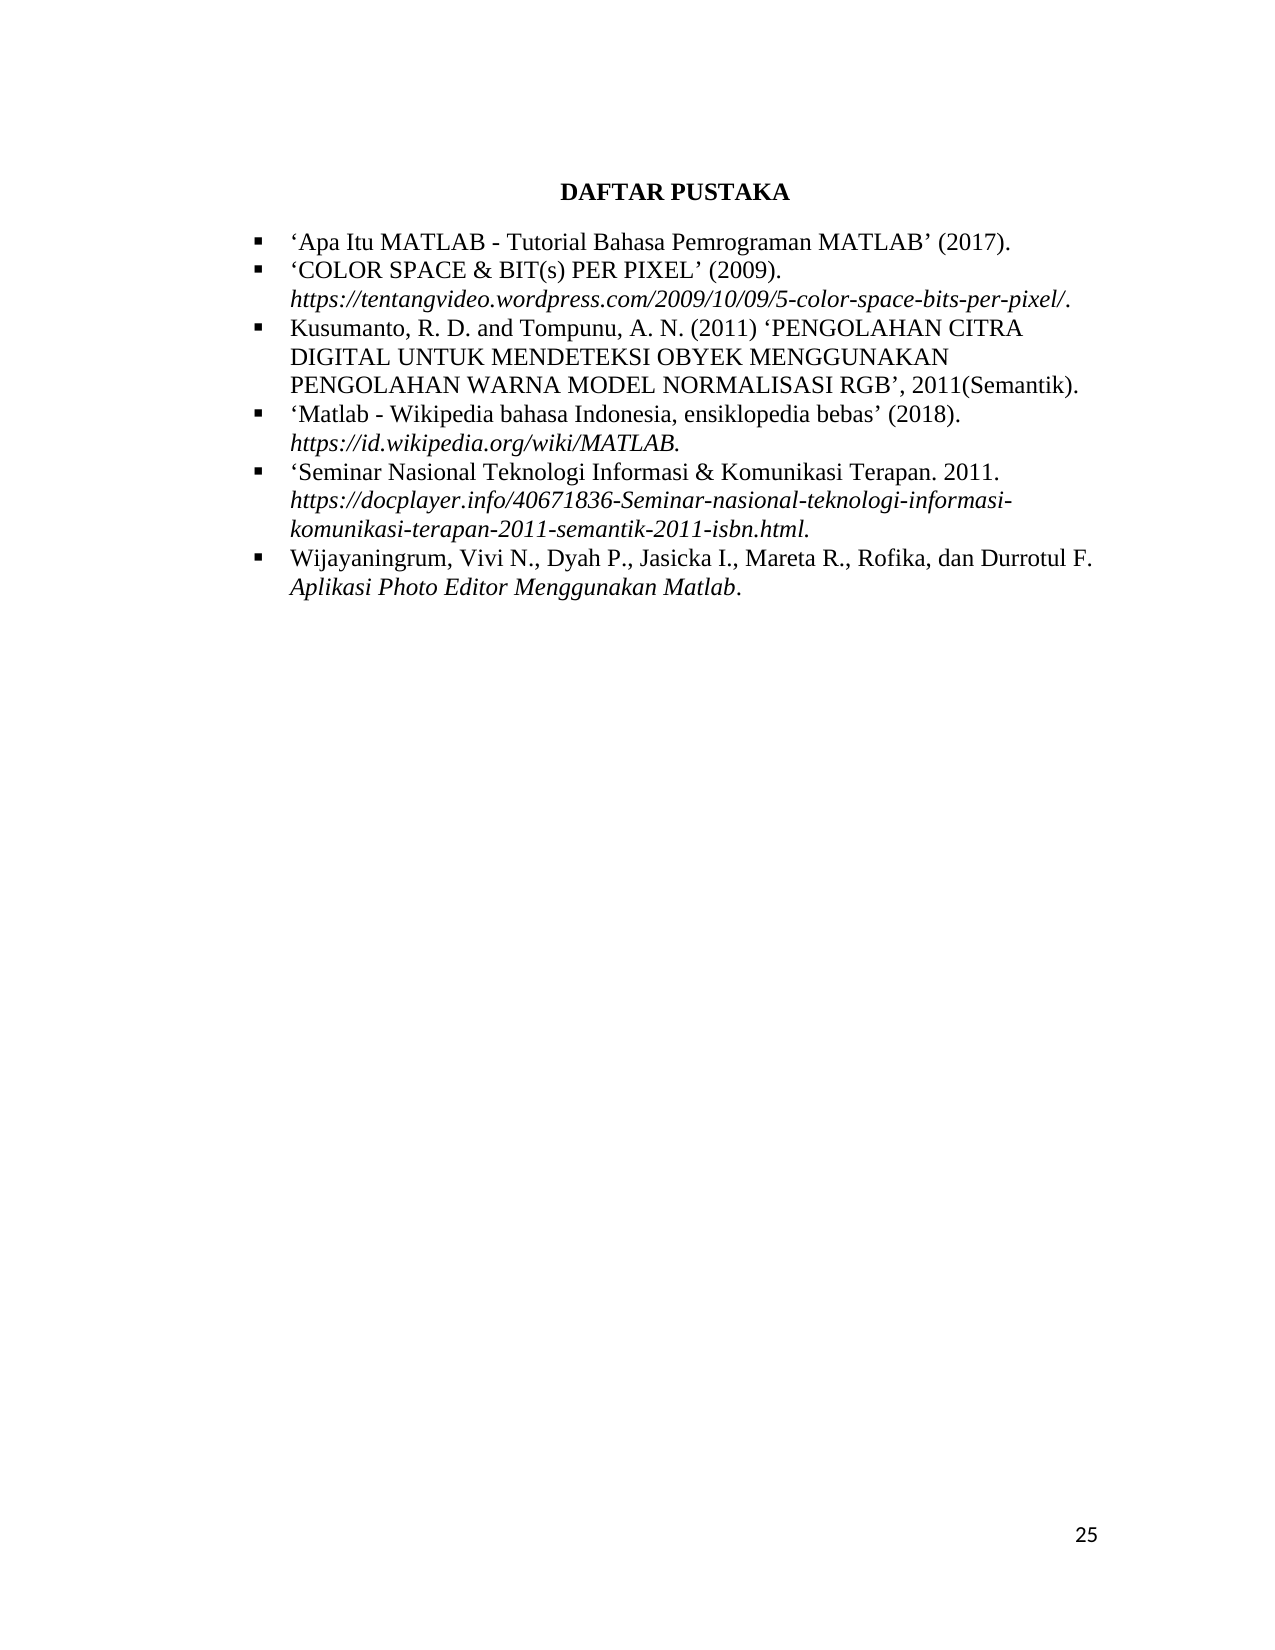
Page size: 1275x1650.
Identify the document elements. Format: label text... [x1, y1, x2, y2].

list Kusumanto, R. D. and Tompunu, A. N. (2011) ‘PENGOLAHAN CITRA DIGITAL UNTUK MENDETEKSI OBYEK MENGGUNAKAN PENGOLAHAN WARNA MODEL NORMALISASI RGB’, 2011(Semantik). [252, 313, 1098, 399]
list Wijayaningrum, Vivi N., Dyah P., Jasicka I., Mareta R., Rofika, dan Durrotul F. Aplikasi Photo Editor Menggunakan Matlab. [252, 543, 1098, 601]
list ‘Matlab - Wikipedia bahasa Indonesia, ensiklopedia bebas’ (2018). https://id.wikipedia.org/wiki/MATLAB. [252, 399, 1098, 457]
text DAFTAR PUSTAKA [252, 177, 1098, 206]
list ‘Apa Itu MATLAB - Tutorial Bahasa Pemrograman MATLAB’ (2017). [252, 227, 1098, 256]
list ‘Seminar Nasional Teknologi Informasi & Komunikasi Terapan. 2011. https://docplayer.info/40671836-Seminar-nasional-teknologi-informasi-komunikasi-terapan-2011-semantik-2011-isbn.html. [252, 457, 1098, 543]
list ‘COLOR SPACE & BIT(s) PER PIXEL’ (2009). https://tentangvideo.wordpress.com/2009/10/09/5-color-space-bits-per-pixel/. [252, 256, 1098, 313]
